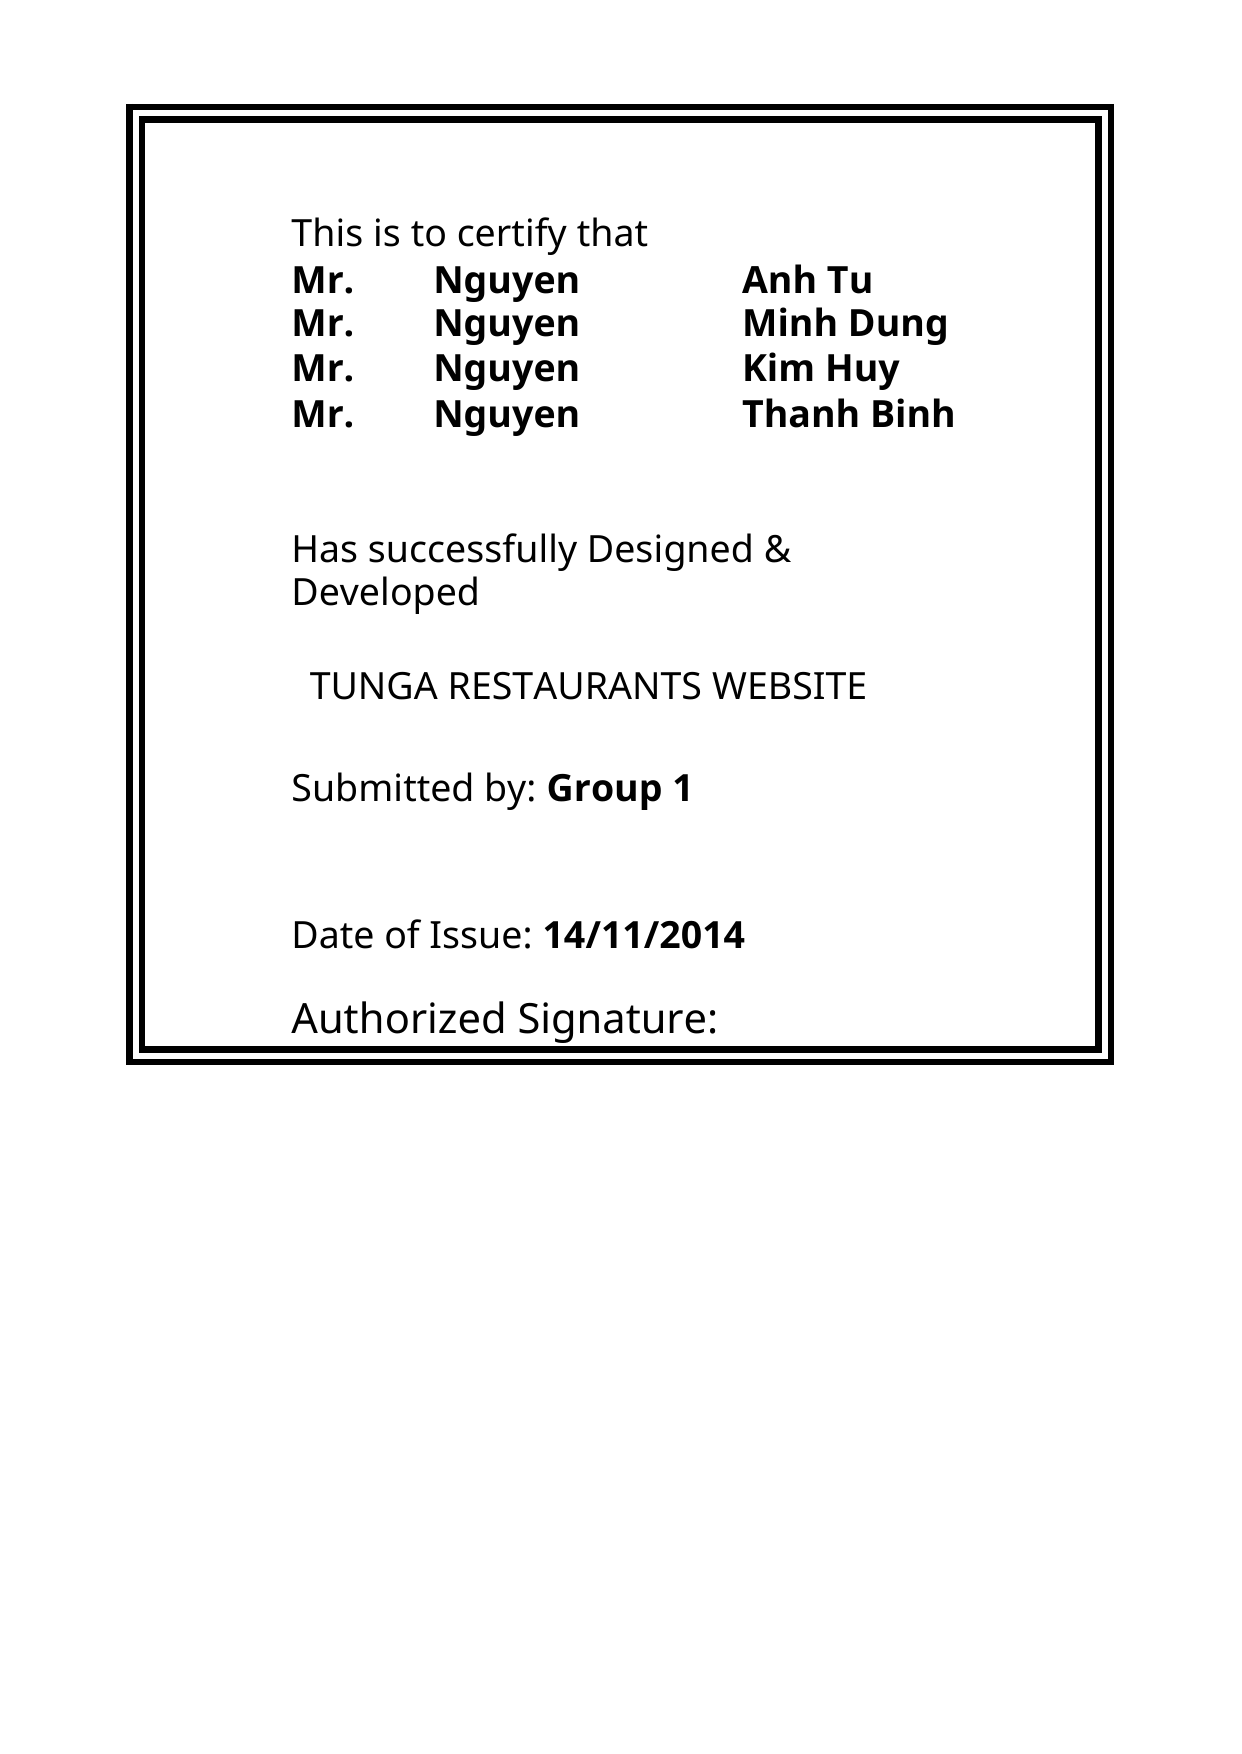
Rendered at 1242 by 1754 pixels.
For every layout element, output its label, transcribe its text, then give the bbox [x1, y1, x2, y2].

table_cell Thanh Binh [736, 393, 1179, 444]
text Date of Issue: 14/11/2014 [291, 909, 1067, 960]
table_cell Nguyen [427, 347, 736, 393]
table_cell Nguyen [427, 393, 736, 444]
table_cell Nguyen [427, 301, 736, 347]
text Authorized Signature: [291, 989, 1067, 1046]
text This is to certify that [291, 208, 1067, 252]
table_cell Mr. [287, 393, 427, 444]
table_header Nguyen [427, 252, 736, 301]
table_header Mr. [287, 252, 427, 301]
text Has successfully Designed & Developed [291, 527, 834, 614]
table_cell Mr. [287, 301, 427, 347]
text TUNGA RESTAURANTS WEBSITE Submitted by: Group 1 [291, 659, 932, 812]
table_cell Minh Dung [736, 301, 1179, 347]
table_header Anh Tu [736, 252, 1179, 301]
table_cell Mr. [287, 347, 427, 393]
table_cell Kim Huy [736, 347, 1179, 393]
